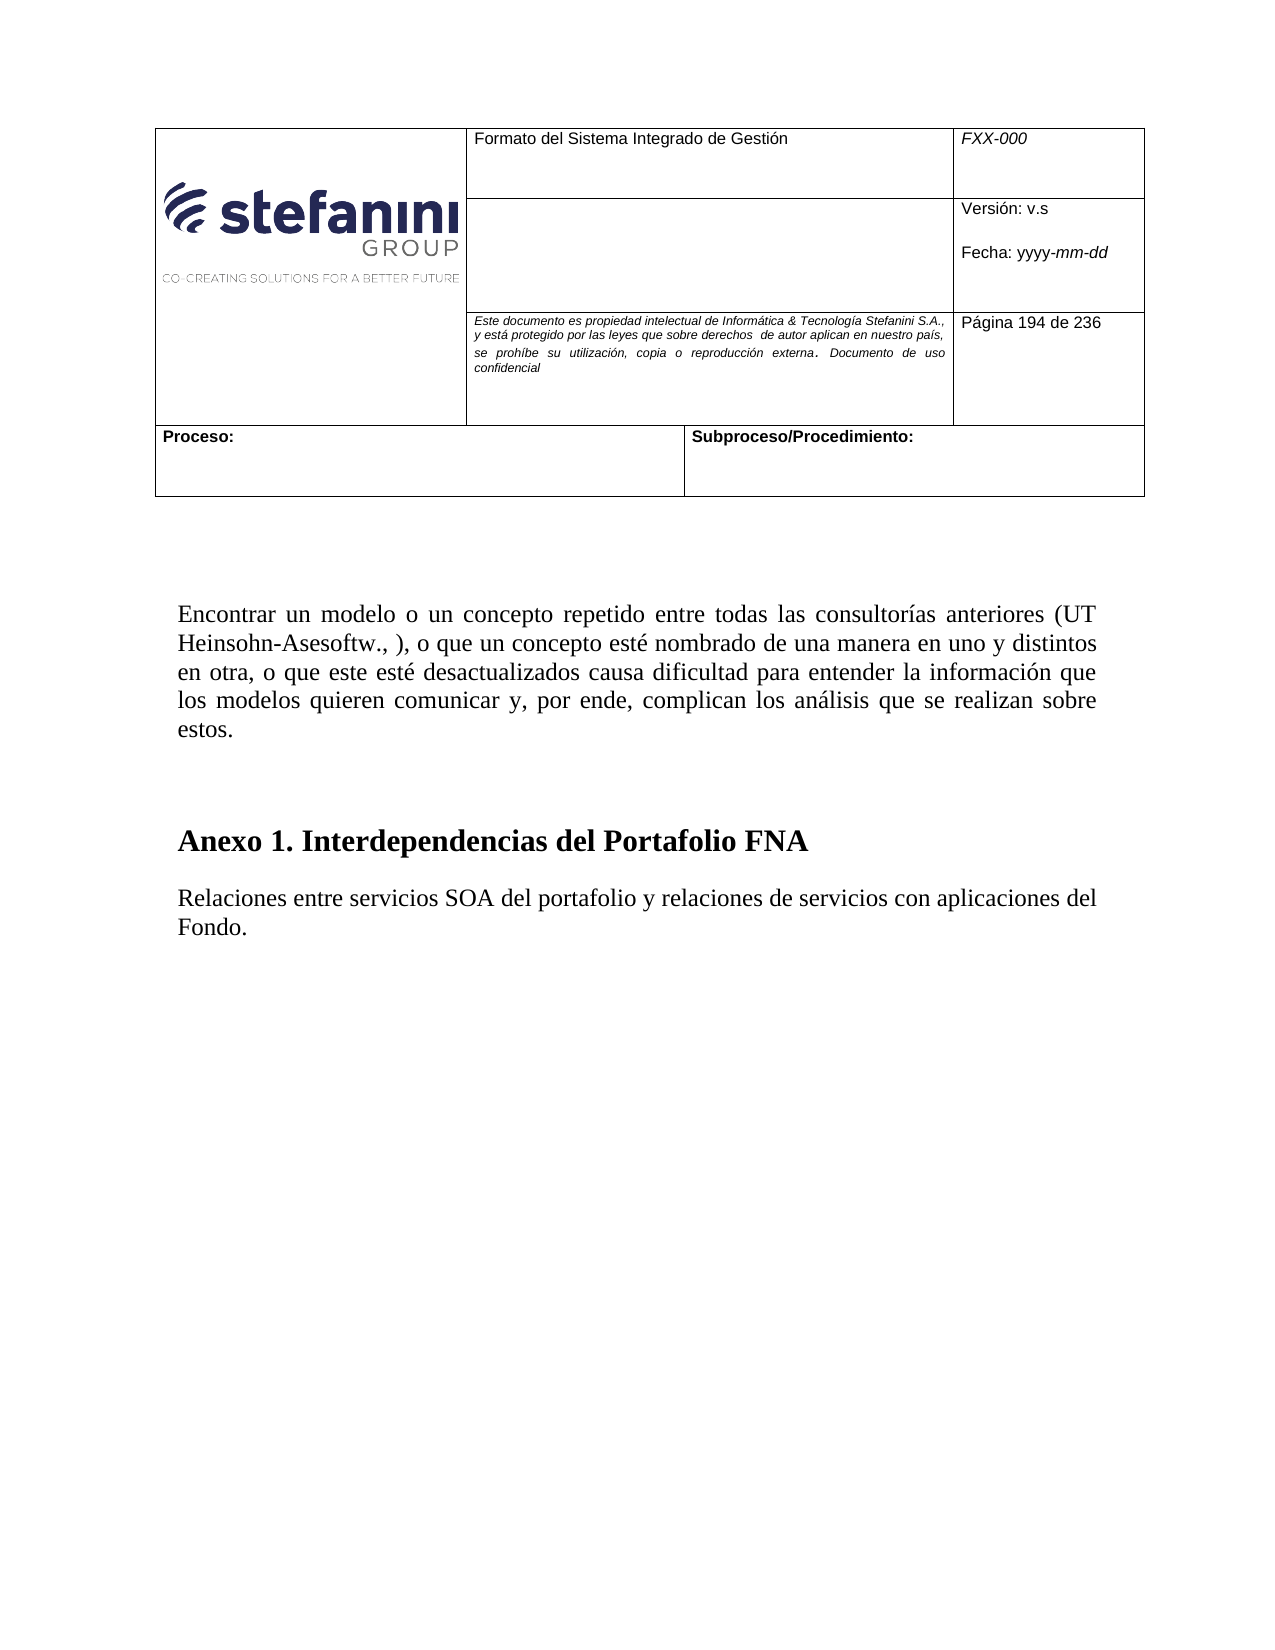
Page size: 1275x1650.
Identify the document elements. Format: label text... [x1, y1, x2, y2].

text Otra problemática de tipo general, porque agrava todas las anteriores, es que el repositorio de arquitectura del Fondo presenta redundancias y desactualizaciones que causan difucultades al entendimiento de los conceptos y modelos de arquitectura del FNA. Encontrar un modelo o un concepto repetido entre todas las consultorías anteriores (UT Heinsohn-Asesoftw., ), o que un concepto esté nombrado de una manera en uno y distintos en otra, o que este esté desactualizados causa dificultad para entender la información que los modelos quieren comunicar y, por ende, complican los análisis que se realizan sobre estos. [177, 599, 1098, 743]
picture [162, 182, 460, 286]
subtitle Anexo 1. Interdependencias del Portafolio FNA [177, 822, 1098, 858]
text Relaciones entre servicios SOA del portafolio y relaciones de servicios con aplicaciones del Fondo. [177, 883, 1098, 940]
